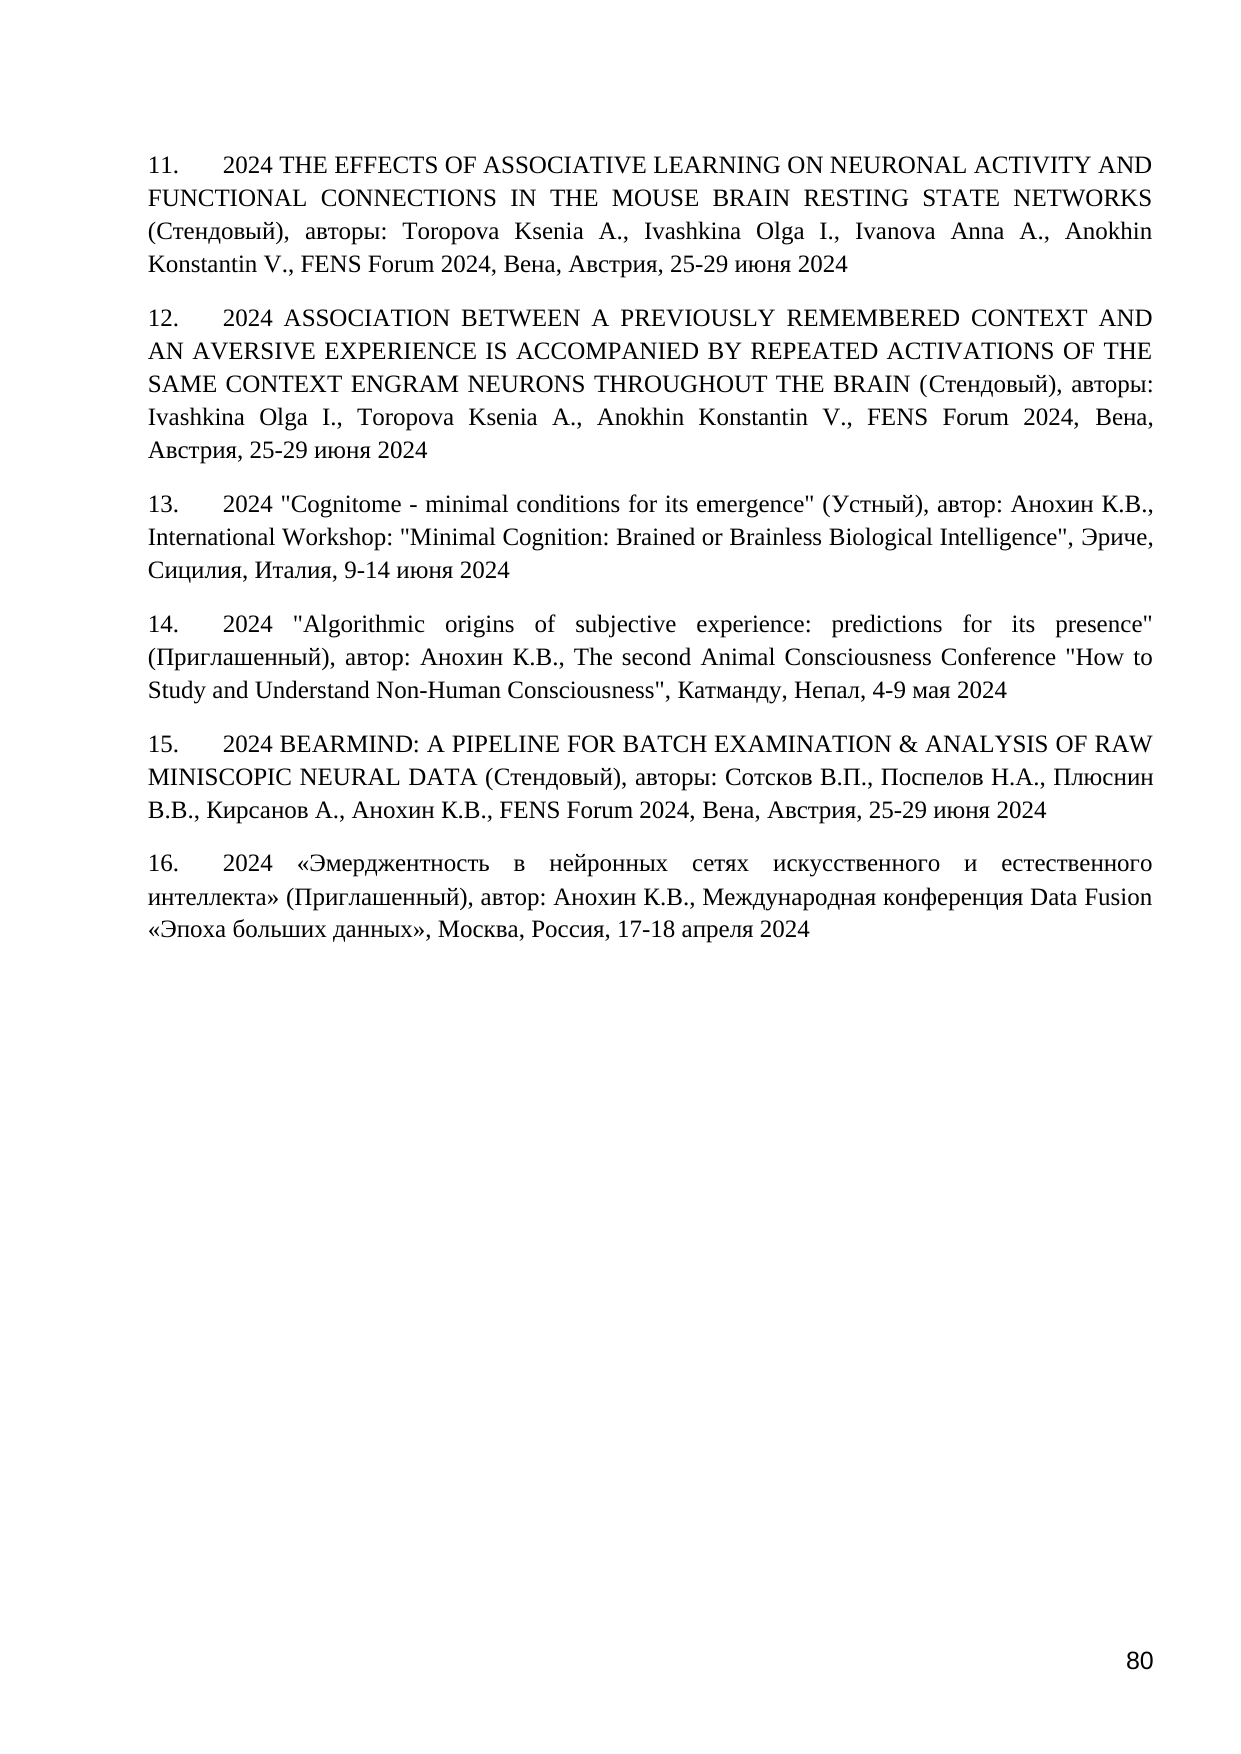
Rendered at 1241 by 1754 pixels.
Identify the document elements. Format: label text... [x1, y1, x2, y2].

list 2024 "Algorithmic origins of subjective experience: predictions for its presence" (Приглашенный), автор: Анохин К.В., The second Animal Consciousness Conference "How to Study and Understand Non-Human Consciousness", Катманду, Непал, 4-9 мая 2024 [148, 609, 1153, 703]
list 2024 "Cognitome - minimal conditions for its emergence" (Устный), автор: Анохин К.В., International Workshop: "Minimal Cognition: Brained or Brainless Biological Intelligence", Эриче, Сицилия, Италия, 9-14 июня 2024 [148, 489, 1153, 584]
list 2024 THE EFFECTS OF ASSOCIATIVE LEARNING ON NEURONAL ACTIVITY AND FUNCTIONAL CONNECTIONS IN THE MOUSE BRAIN RESTING STATE NETWORKS (Стендовый), авторы: Toropova Ksenia A., Ivashkina Olga I., Ivanova Anna A., Anokhin Konstantin V., FENS Forum 2024, Вена, Австрия, 25-29 июня 2024 [148, 150, 1153, 278]
list 2024 BEARMIND: A PIPELINE FOR BATCH EXAMINATION & ANALYSIS OF RAW MINISCOPIC NEURAL DATA (Стендовый), авторы: Сотсков В.П., Поспелов Н.А., Плюснин В.В., Кирсанов А., Анохин К.В., FENS Forum 2024, Вена, Австрия, 25-29 июня 2024 [148, 729, 1153, 823]
list 2024 «Эмерджентность в нейронных сетях искусственного и естественного интеллекта» (Приглашенный), автор: Анохин К.В., Международная конференция Data Fusion «Эпоха больших данных», Москва, Россия, 17-18 апреля 2024 [148, 848, 1153, 943]
list 2024 ASSOCIATION BETWEEN A PREVIOUSLY REMEMBERED CONTEXT AND AN AVERSIVE EXPERIENCE IS ACCOMPANIED BY REPEATED ACTIVATIONS OF THE SAME CONTEXT ENGRAM NEURONS THROUGHOUT THE BRAIN (Стендовый), авторы: Ivashkina Olga I., Toropova Ksenia A., Anokhin Konstantin V., FENS Forum 2024, Вена, Австрия, 25-29 июня 2024 [148, 303, 1153, 464]
